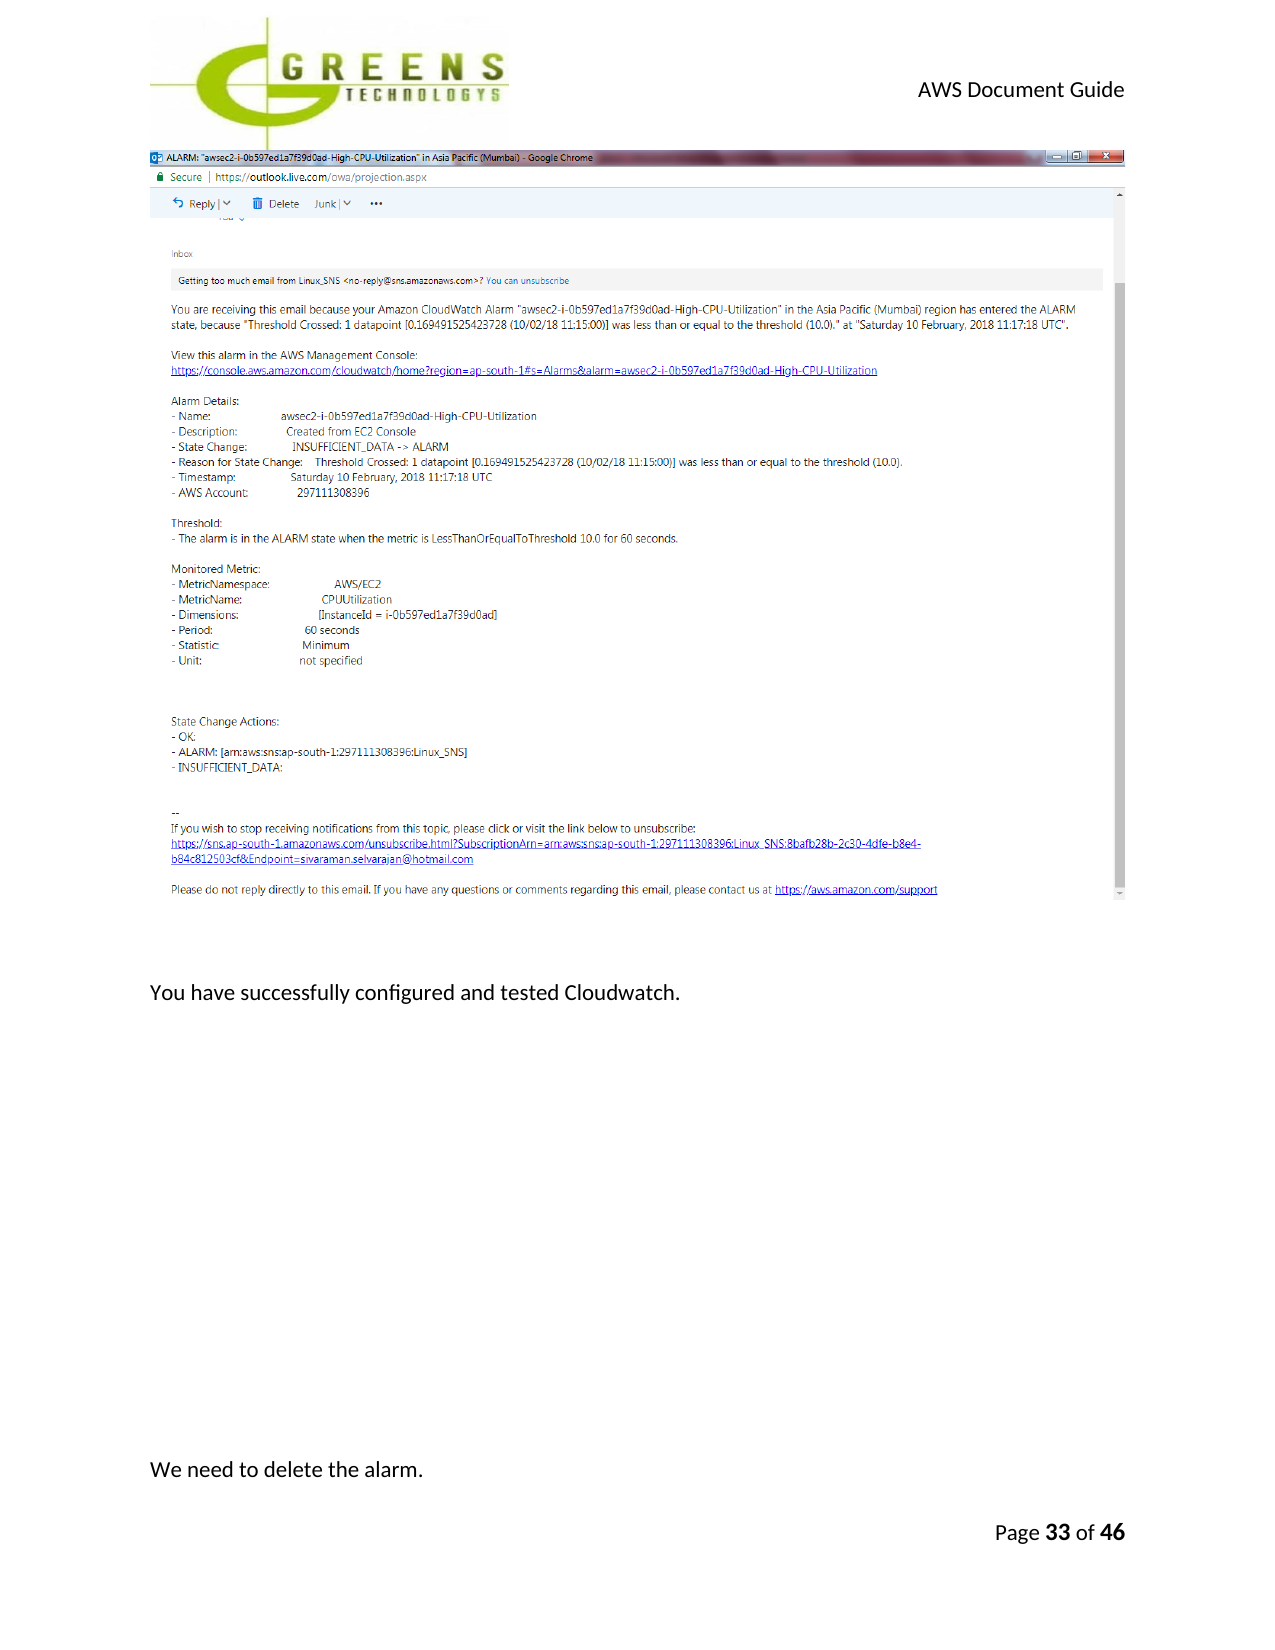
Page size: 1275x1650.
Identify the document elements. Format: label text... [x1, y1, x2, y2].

text You have successfully configured and tested Cloudwatch. [150, 978, 1125, 1006]
text We need to delete the alarm. [150, 1455, 1125, 1483]
picture [150, 7, 1125, 900]
